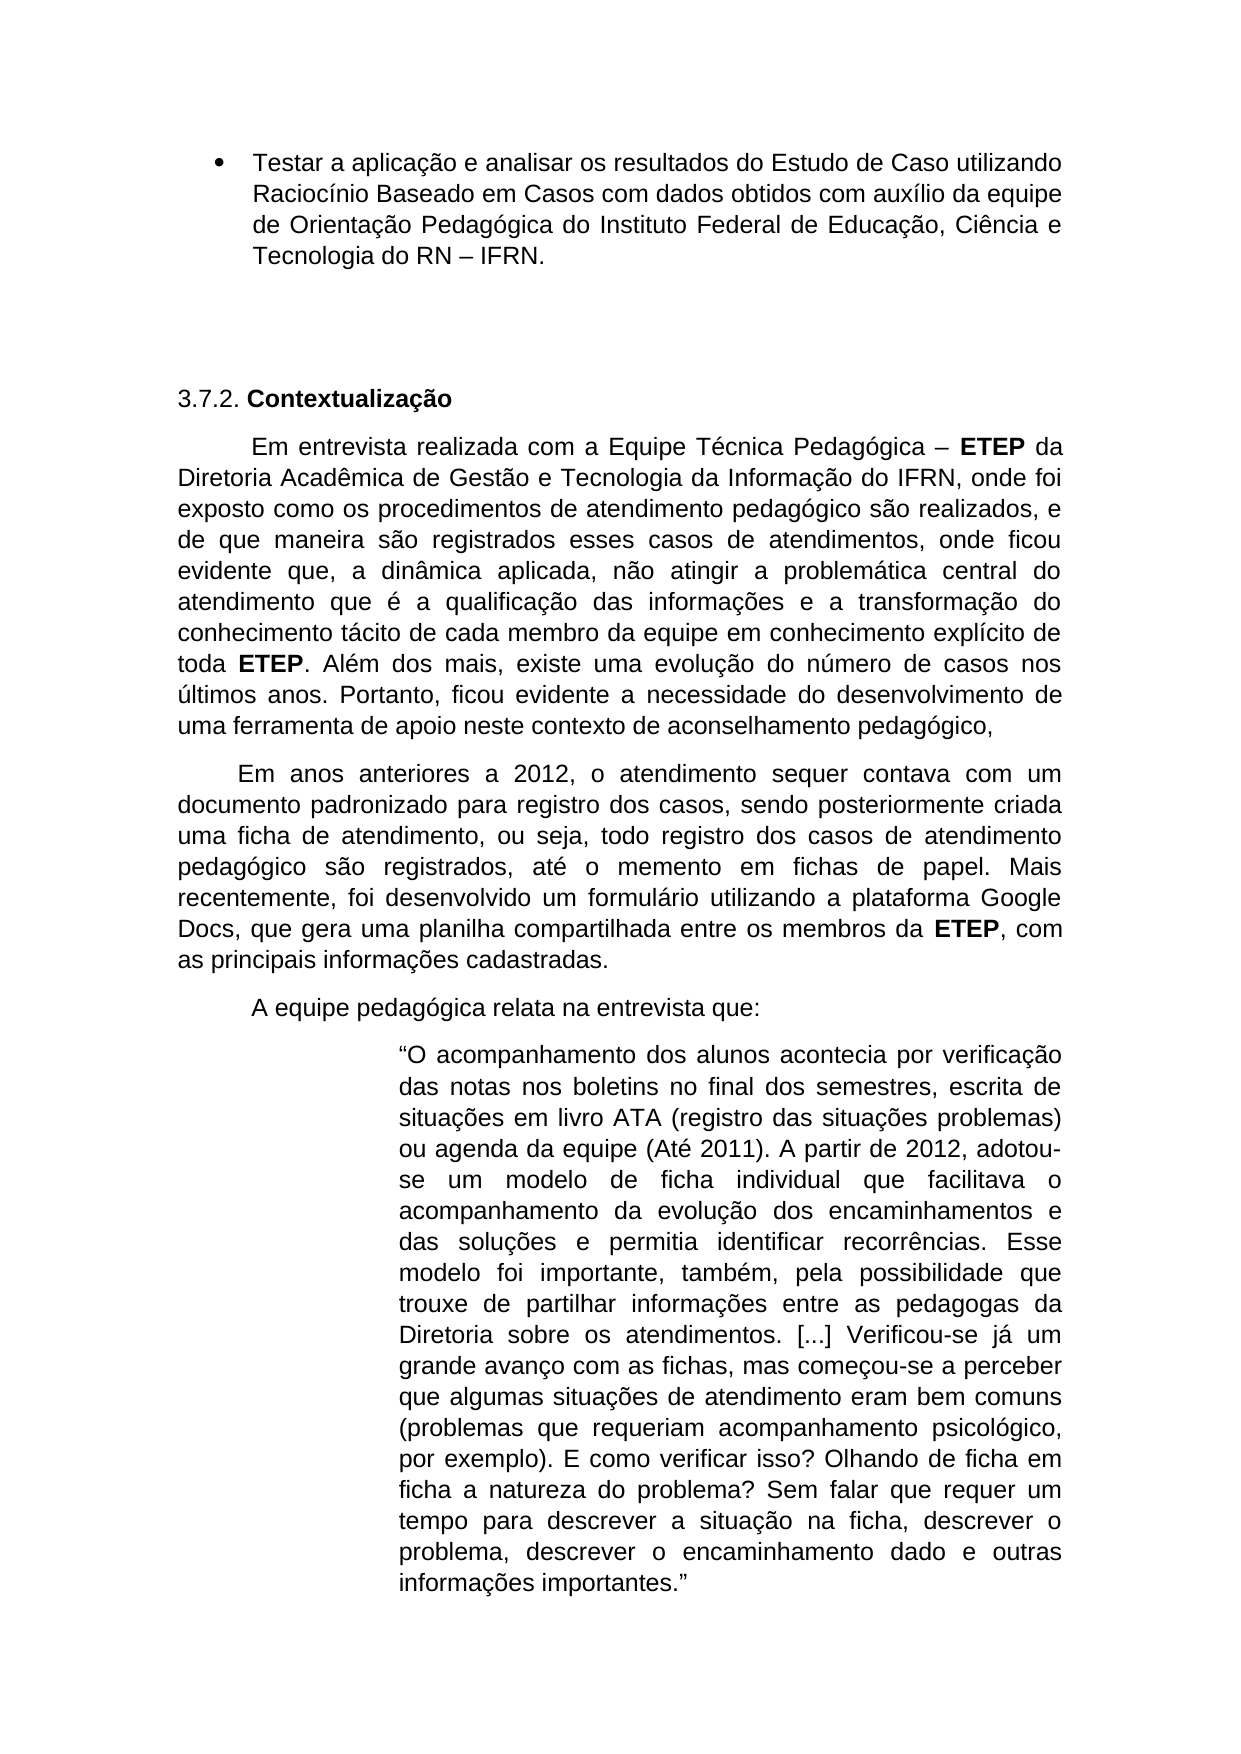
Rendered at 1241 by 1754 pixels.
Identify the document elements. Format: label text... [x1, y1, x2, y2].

list Testar a aplicação e analisar os resultados do Estudo de Caso utilizando Raciocínio Baseado em Casos com dados obtidos com auxílio da equipe de Orientação Pedagógica do Instituto Federal de Educação, Ciência e Tecnologia do RN – IFRN. [215, 148, 1063, 269]
text Em anos anteriores a 2012, o atendimento sequer contava com um documento padronizado para registro dos casos, sendo posteriormente criada uma ficha de atendimento, ou seja, todo registro dos casos de atendimento pedagógico são registrados, até o memento em fichas de papel. Mais recentemente, foi desenvolvido um formulário utilizando a plataforma Google Docs, que gera uma planilha compartilhada entre os membros da ETEP, com as principais informações cadastradas. [177, 759, 1063, 974]
text 3.7.2. Contextualização [177, 384, 1063, 413]
text Em entrevista realizada com a Equipe Técnica Pedagógica – ETEP da Diretoria Acadêmica de Gestão e Tecnologia da Informação do IFRN, onde foi exposto como os procedimentos de atendimento pedagógico são realizados, e de que maneira são registrados esses casos de atendimentos, onde ficou evidente que, a dinâmica aplicada, não atingir a problemática central do atendimento que é a qualificação das informações e a transformação do conhecimento tácito de cada membro da equipe em conhecimento explícito de toda ETEP. Além dos mais, existe uma evolução do número de casos nos últimos anos. Portanto, ficou evidente a necessidade do desenvolvimento de uma ferramenta de apoio neste contexto de aconselhamento pedagógico, [177, 432, 1063, 740]
text “O acompanhamento dos alunos acontecia por verificação das notas nos boletins no final dos semestres, escrita de situações em livro ATA (registro das situações problemas) ou agenda da equipe (Até 2011). A partir de 2012, adotou-se um modelo de ficha individual que facilitava o acompanhamento da evolução dos encaminhamentos e das soluções e permitia identificar recorrências. Esse modelo foi importante, também, pela possibilidade que trouxe de partilhar informações entre as pedagogas da Diretoria sobre os atendimentos. [...] Verificou-se já um grande avanço com as fichas, mas começou-se a perceber que algumas situações de atendimento eram bem comuns (problemas que requeriam acompanhamento psicológico, por exemplo). E como verificar isso? Olhando de ficha em ficha a natureza do problema? Sem falar que requer um tempo para descrever a situação na ficha, descrever o problema, descrever o encaminhamento dado e outras informações importantes.” [398, 1040, 1063, 1597]
text A equipe pedagógica relata na entrevista que: [177, 993, 1063, 1021]
